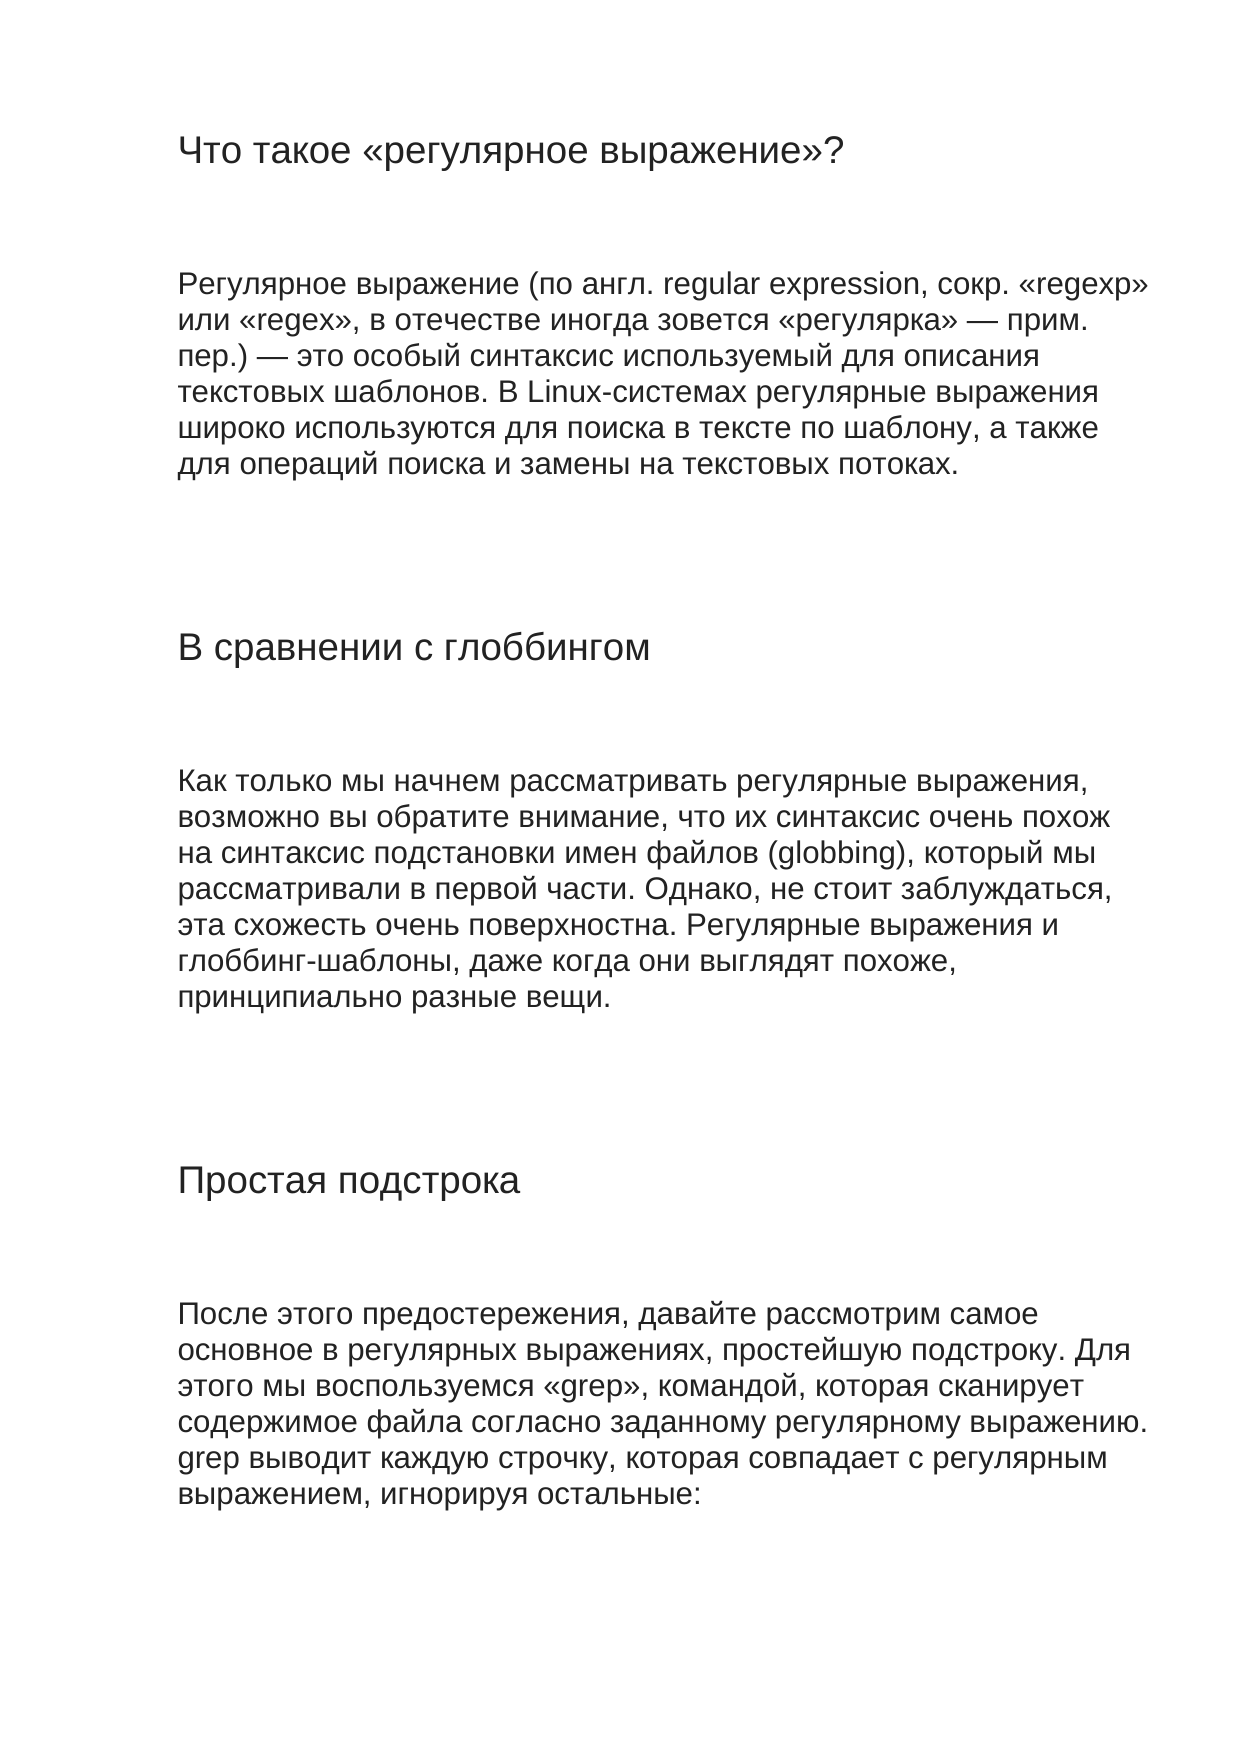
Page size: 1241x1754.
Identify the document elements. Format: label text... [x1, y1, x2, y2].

subtitle В сравнении с глоббингом [177, 615, 1152, 669]
subtitle Простая подстрока [177, 1148, 1152, 1202]
text Регулярное выражение (по англ. regular expression, сокр. «regexp» или «regex», в отечестве иногда зовется «регулярка» — прим. пер.) — это особый синтаксис используемый для описания текстовых шаблонов. В Linux-системах регулярные выражения широко используются для поиска в тексте по шаблону, а также для операций поиска и замены на текстовых потоках. [177, 265, 1152, 481]
subtitle Что такое «регулярное выражение»? [177, 118, 1152, 172]
text После этого предостережения, давайте рассмотрим самое основное в регулярных выражениях, простейшую подстроку. Для этого мы воспользуемся «grep», командой, которая сканирует содержимое файла согласно заданному регулярному выражению. grep выводит каждую строчку, которая совпадает с регулярным выражением, игнорируя остальные: [177, 1295, 1152, 1511]
text Как только мы начнем рассматривать регулярные выражения, возможно вы обратите внимание, что их синтаксис очень похож на синтаксис подстановки имен файлов (globbing), который мы рассматривали в первой части. Однако, не стоит заблуждаться, эта схожесть очень поверхностна. Регулярные выражения и глоббинг-шаблоны, даже когда они выглядят похоже, принципиально разные вещи. [177, 762, 1152, 1014]
